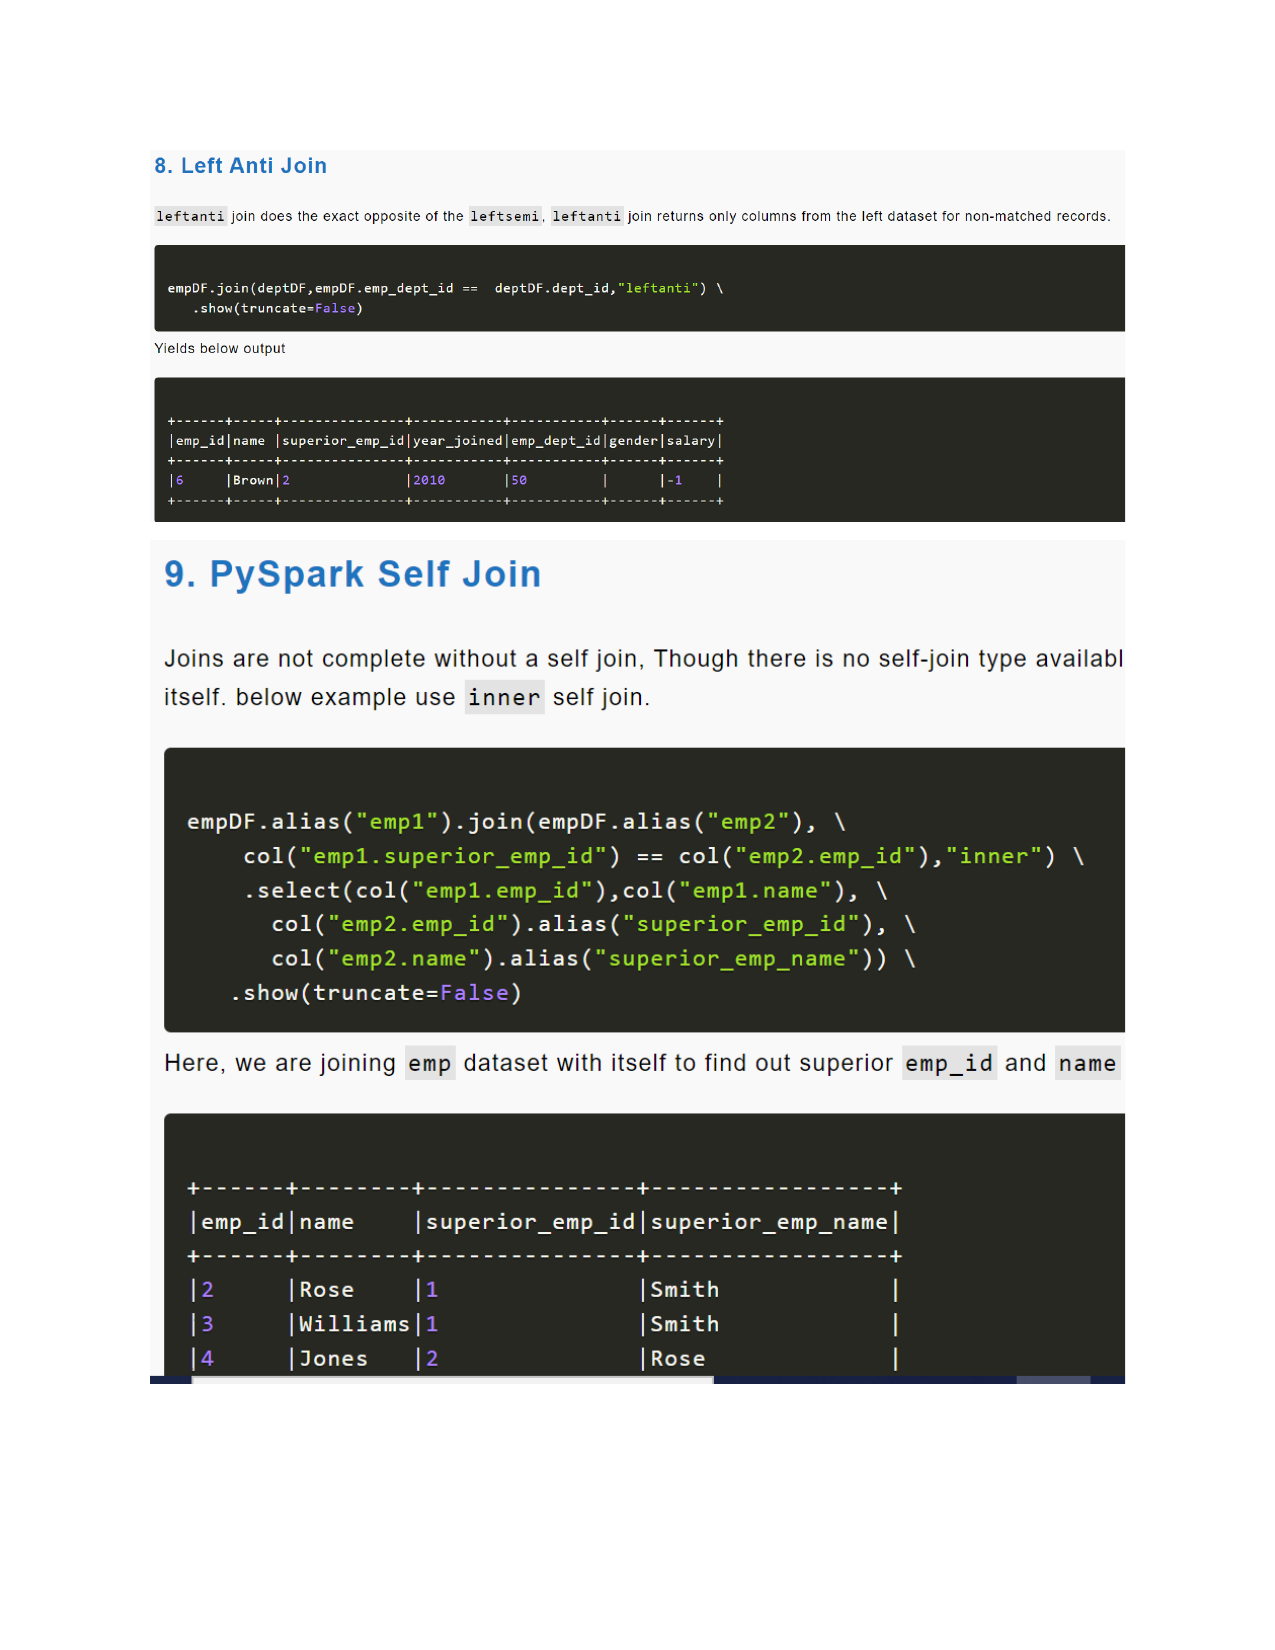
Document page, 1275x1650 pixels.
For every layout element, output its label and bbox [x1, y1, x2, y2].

picture [150, 540, 1125, 1384]
picture [150, 150, 1125, 522]
